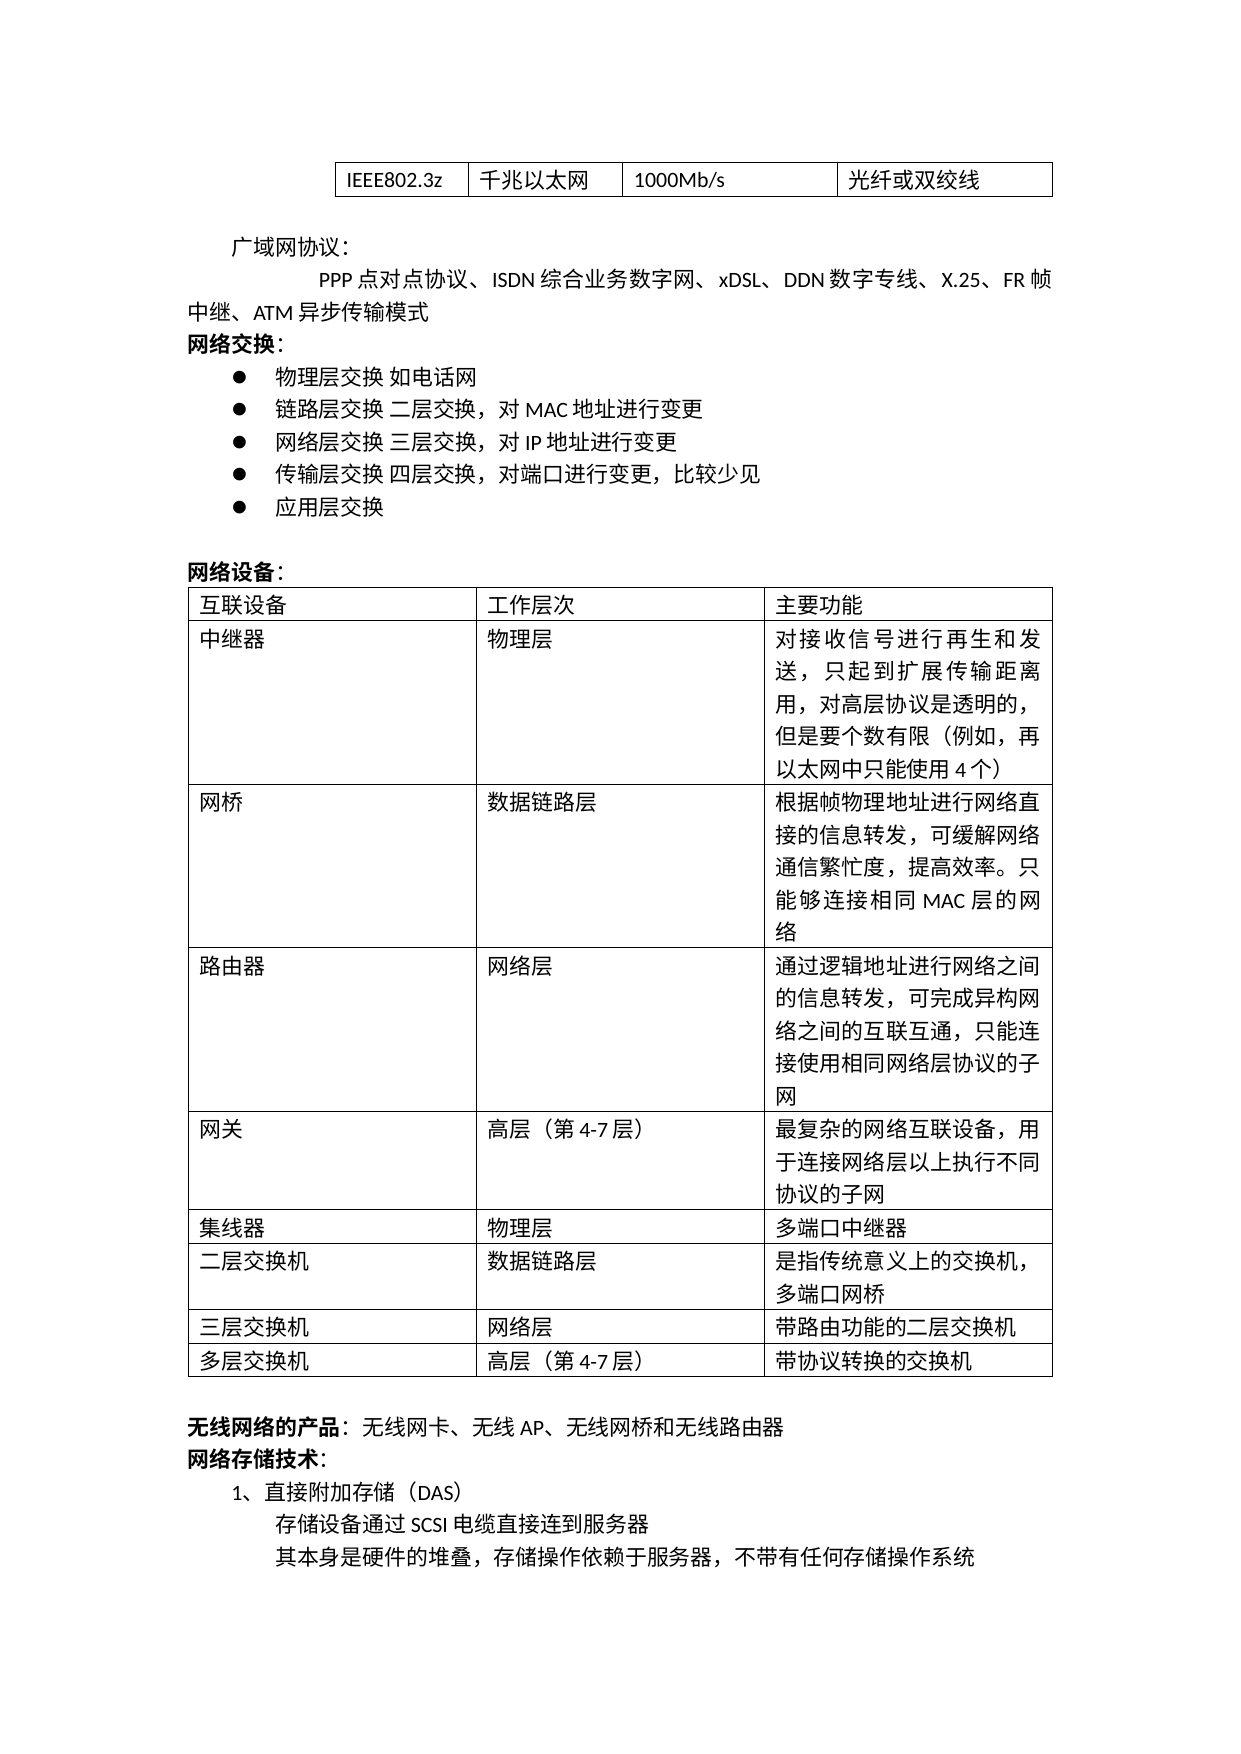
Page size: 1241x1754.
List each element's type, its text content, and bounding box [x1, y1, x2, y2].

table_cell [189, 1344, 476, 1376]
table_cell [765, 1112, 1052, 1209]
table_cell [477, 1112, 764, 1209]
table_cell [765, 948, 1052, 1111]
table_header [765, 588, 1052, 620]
list 链路层交换 二层交换，对MAC地址进行变更 [231, 392, 1053, 424]
text 网络存储技术： [187, 1442, 1053, 1474]
list 物理层交换 如电话网 [231, 359, 1053, 392]
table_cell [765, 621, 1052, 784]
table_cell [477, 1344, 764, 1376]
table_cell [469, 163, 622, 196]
list 应用层交换 [231, 489, 1053, 522]
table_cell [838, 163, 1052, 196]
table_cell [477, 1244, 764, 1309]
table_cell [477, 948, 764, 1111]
text 网络设备： [187, 554, 1053, 587]
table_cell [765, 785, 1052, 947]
text 其本身是硬件的堆叠，存储操作依赖于服务器，不带有任何存储操作系统 [187, 1539, 1053, 1572]
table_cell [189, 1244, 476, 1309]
text PPP点对点协议、ISDN综合业务数字网、xDSL、DDN数字专线、X.25、FR帧中继、ATM异步传输模式 [187, 262, 1053, 327]
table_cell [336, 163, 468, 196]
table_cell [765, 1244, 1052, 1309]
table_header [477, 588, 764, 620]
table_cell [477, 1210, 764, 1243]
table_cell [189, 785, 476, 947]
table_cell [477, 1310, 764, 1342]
text 网络交换： [187, 327, 1053, 359]
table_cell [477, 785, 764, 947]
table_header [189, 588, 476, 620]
list 网络层交换 三层交换，对IP地址进行变更 [231, 424, 1053, 457]
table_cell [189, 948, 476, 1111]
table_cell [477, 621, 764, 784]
text 无线网络的产品：无线网卡、无线AP、无线网桥和无线路由器 [187, 1409, 1053, 1442]
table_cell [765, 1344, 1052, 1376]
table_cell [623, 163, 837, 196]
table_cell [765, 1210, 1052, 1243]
text 1、直接附加存储（DAS） [187, 1474, 1053, 1507]
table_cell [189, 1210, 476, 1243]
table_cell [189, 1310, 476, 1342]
list 传输层交换 四层交换，对端口进行变更，比较少见 [231, 457, 1053, 489]
text 存储设备通过SCSI电缆直接连到服务器 [187, 1507, 1053, 1539]
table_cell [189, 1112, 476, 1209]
text 广域网协议： [187, 229, 1053, 262]
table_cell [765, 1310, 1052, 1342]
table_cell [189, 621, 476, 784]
